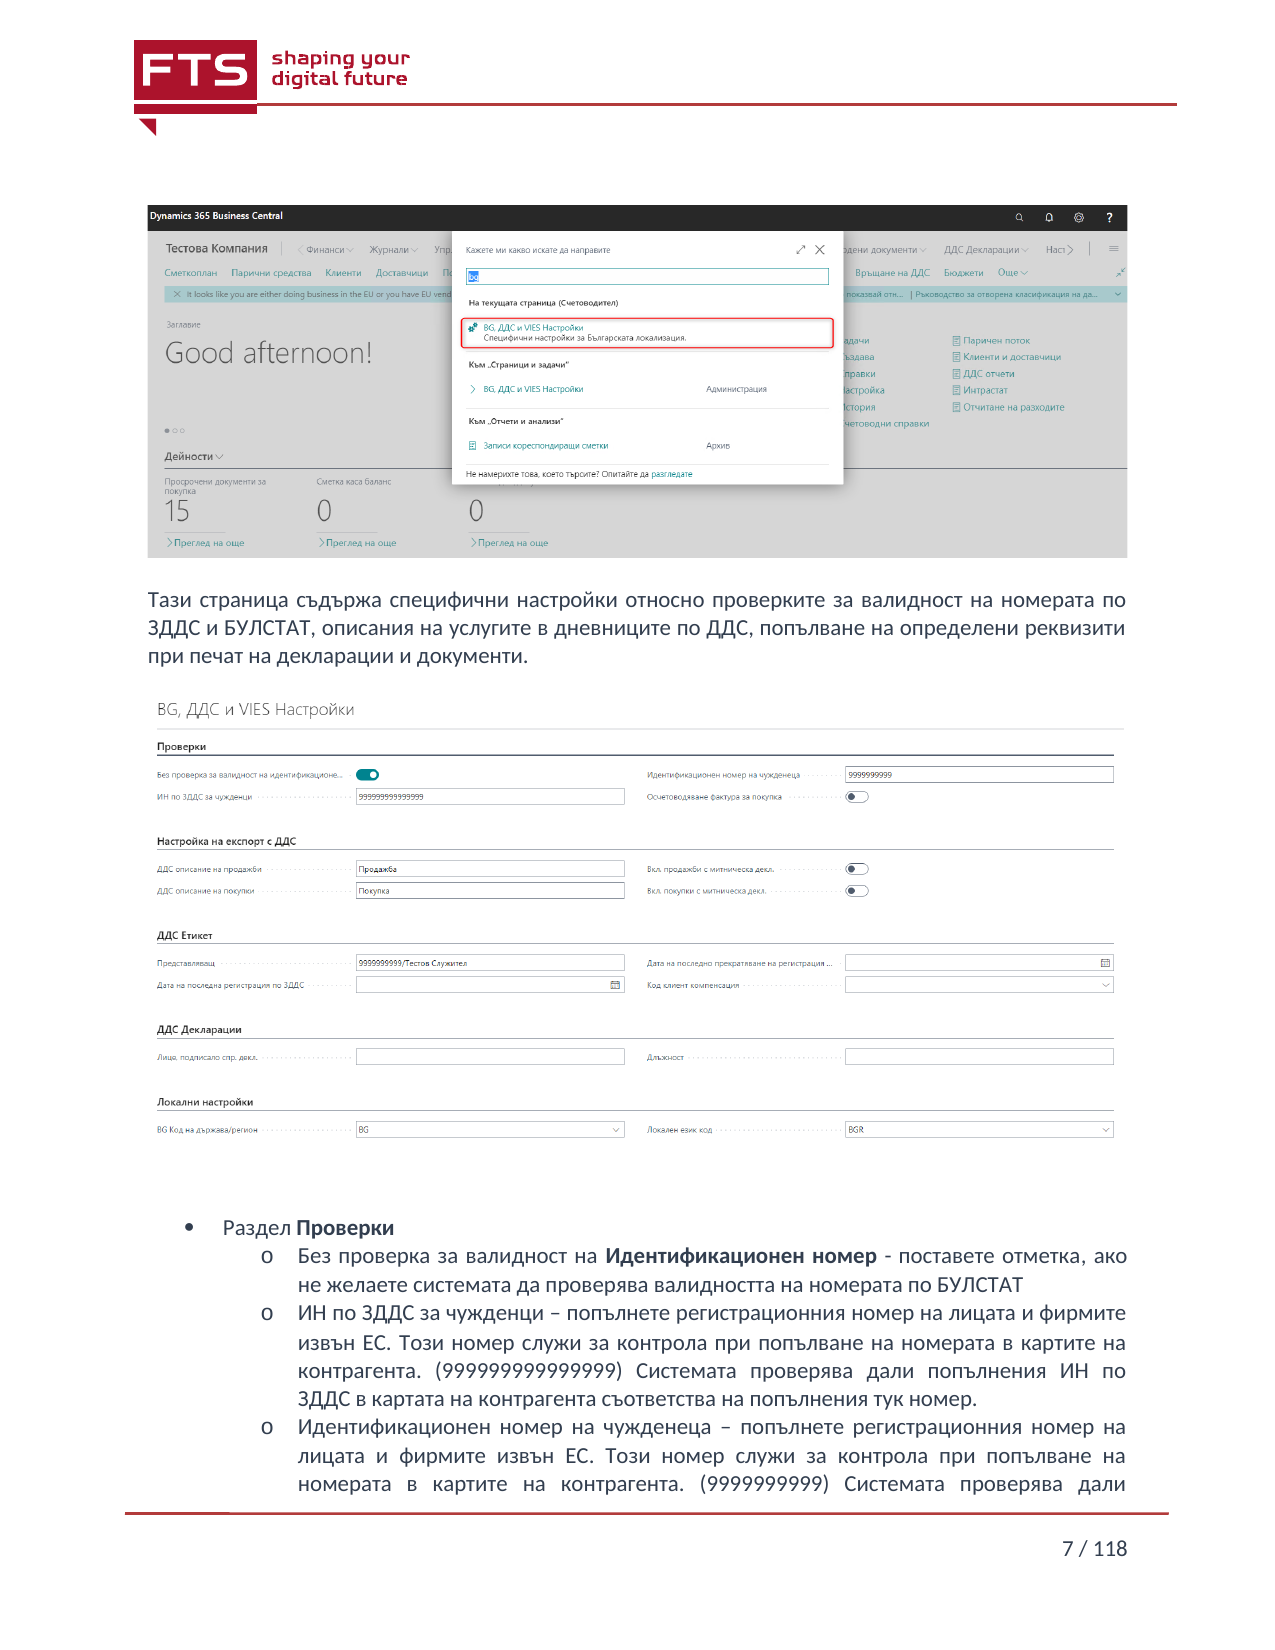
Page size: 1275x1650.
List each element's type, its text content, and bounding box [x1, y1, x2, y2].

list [260, 1412, 1127, 1497]
list Без проверка за валидност на Идентификационен номер - поставете отметка, ако не желаете системата да проверява валидността на номерата по БУЛСТАТ [260, 1241, 1127, 1298]
picture [147, 205, 1128, 558]
list Раздел Проверки [185, 1213, 1127, 1241]
text Тази страница съдържа специфични настройки относно проверките за валидност на номерата по ЗДДС и БУЛСТАТ, описания на услугите в дневниците по ДДС, попълване на определени реквизити при печат на декларации и документи. [148, 585, 1127, 669]
picture [147, 697, 1128, 1158]
list ИН по ЗДДС за чужденци – попълнете регистрационния номер на лицата и фирмите извън ЕС. Този номер служи за контрола при попълване на номерата в картите на контрагента. (999999999999999) Системата проверява дали попълнения ИН по ЗДДС в картата на контрагента съответства на попълнения тук номер. [260, 1298, 1127, 1412]
